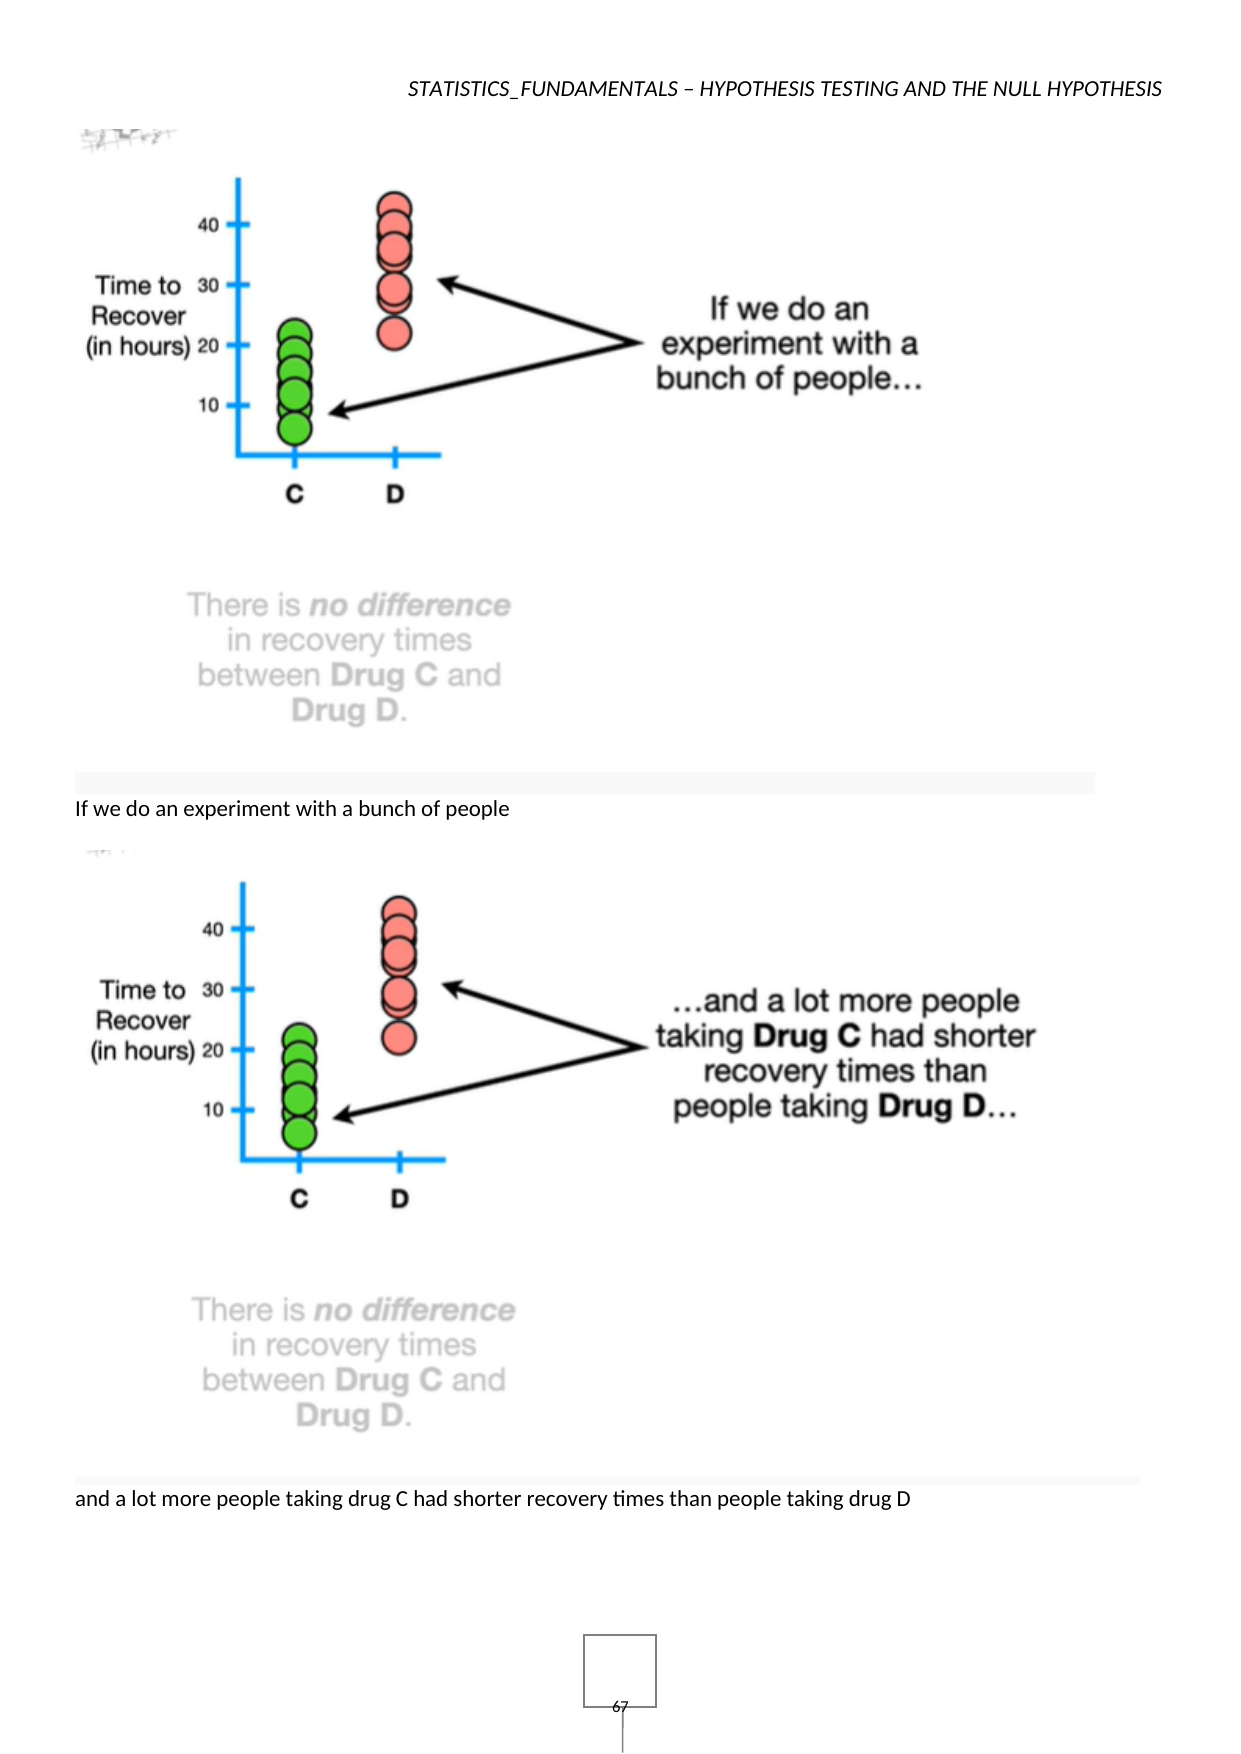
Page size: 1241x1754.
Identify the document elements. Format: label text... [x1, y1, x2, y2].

text If we do an experiment with a bunch of people [75, 794, 1165, 822]
text and a lot more people taking drug C had shorter recovery times than people taking drug D [75, 1484, 1165, 1512]
picture [75, 850, 1141, 1485]
picture [75, 129, 1096, 794]
